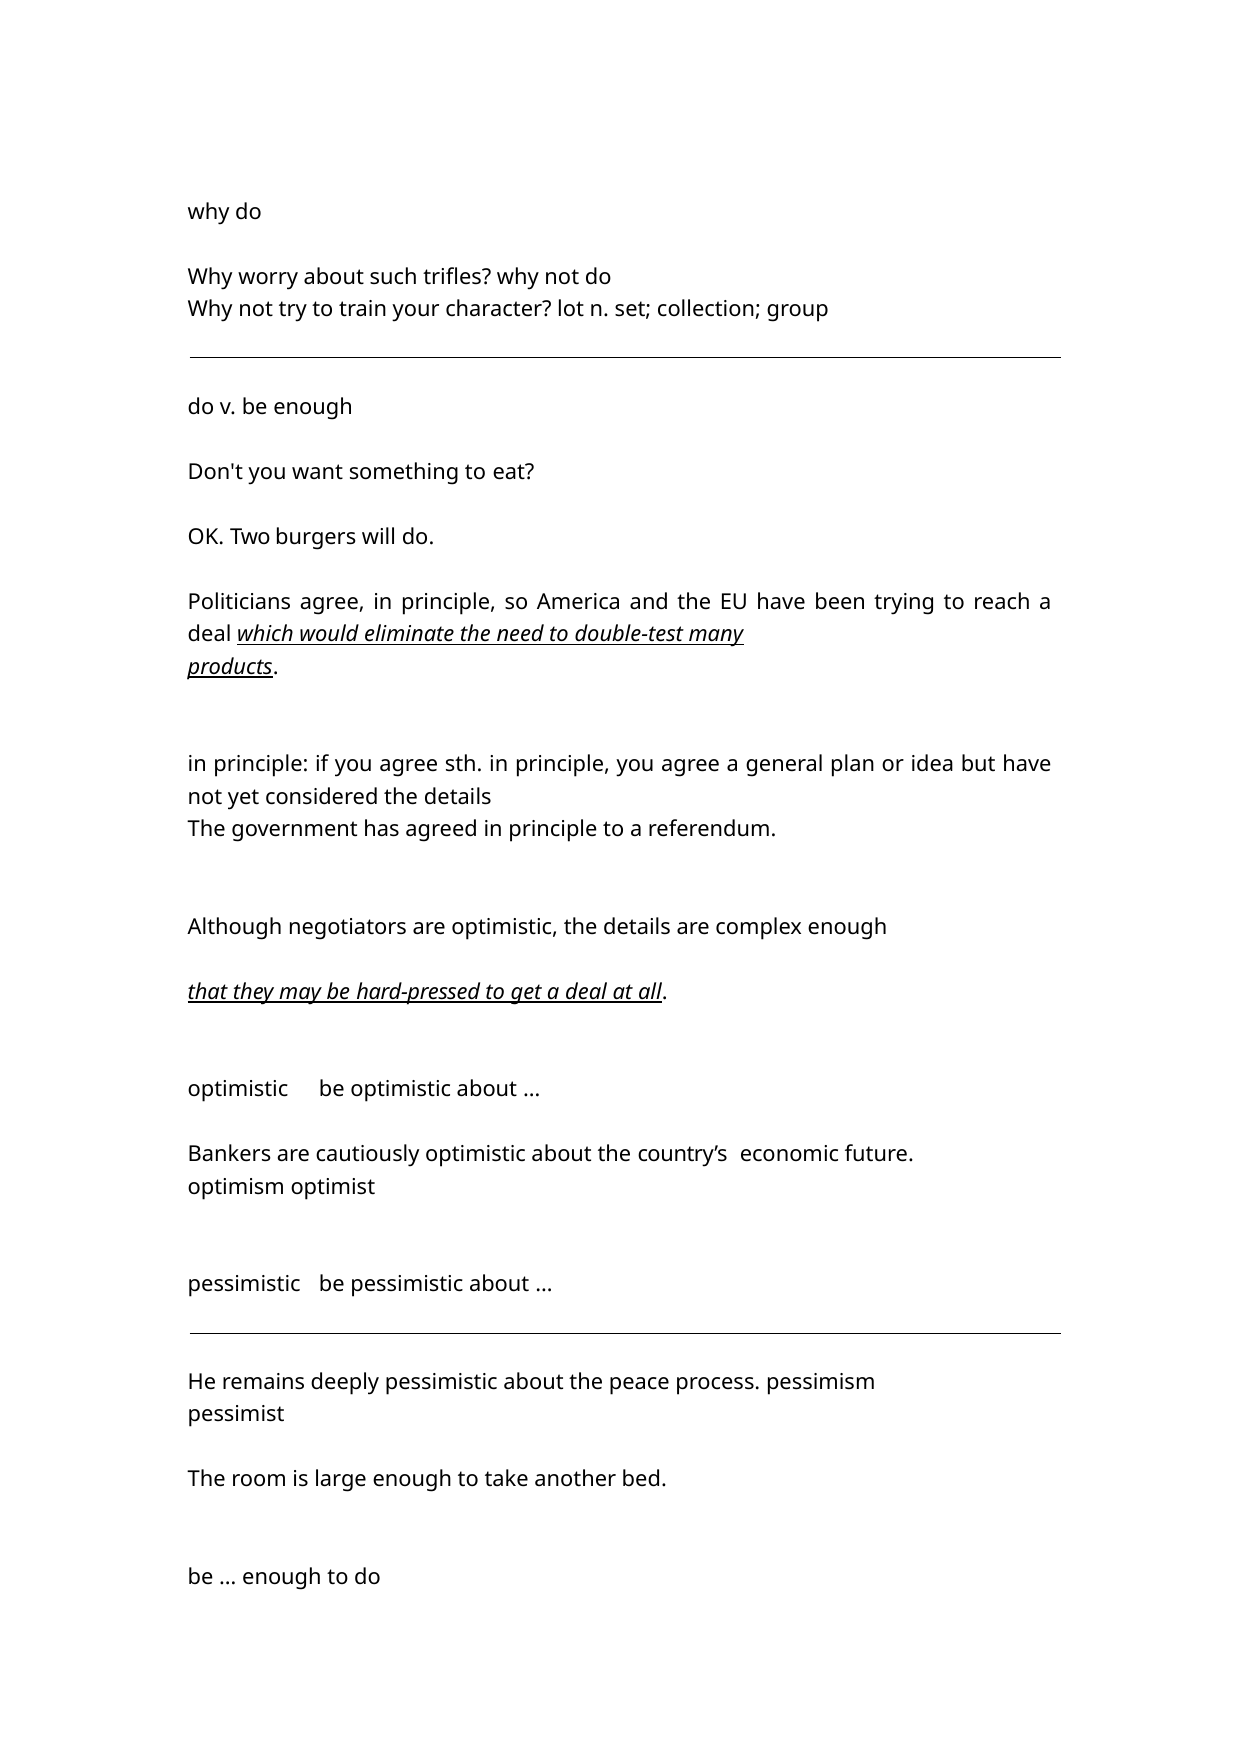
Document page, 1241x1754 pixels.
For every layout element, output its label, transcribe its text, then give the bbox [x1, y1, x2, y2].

text why do [187, 194, 1053, 227]
text He remains deeply pessimistic about the peace process. pessimism [187, 1364, 1053, 1397]
text be … enough to do [187, 1559, 1053, 1592]
text Why worry about such trifles? why not do [187, 259, 1053, 292]
text do v. be enough [187, 389, 1053, 422]
text that they may be hard-pressed to get a deal at all. [187, 974, 1053, 1007]
text Bankers are cautiously optimistic about the country’s economic future. [187, 1137, 1053, 1169]
text in principle: if you agree sth. in principle, you agree a general plan or idea but have not yet considered the details [187, 747, 1053, 812]
text optimistic be optimistic about … [187, 1072, 1053, 1104]
text The government has agreed in principle to a referendum. [187, 812, 1053, 844]
text pessimistic be pessimistic about … [187, 1267, 1053, 1299]
text The room is large enough to take another bed. [187, 1462, 1053, 1494]
text products. [187, 649, 1053, 682]
text OK. Two burgers will do. [187, 519, 1053, 552]
text pessimist [187, 1397, 1053, 1429]
text Politicians agree, in principle, so America and the EU have been trying to reach a deal which would eliminate the need to double-test many [187, 584, 1053, 649]
text Although negotiators are optimistic, the details are complex enough [187, 909, 1053, 942]
text Don't you want something to eat? [187, 454, 1053, 487]
text Why not try to train your character? lot n. set; collection; group [187, 292, 1053, 324]
text optimism optimist [187, 1169, 1053, 1202]
